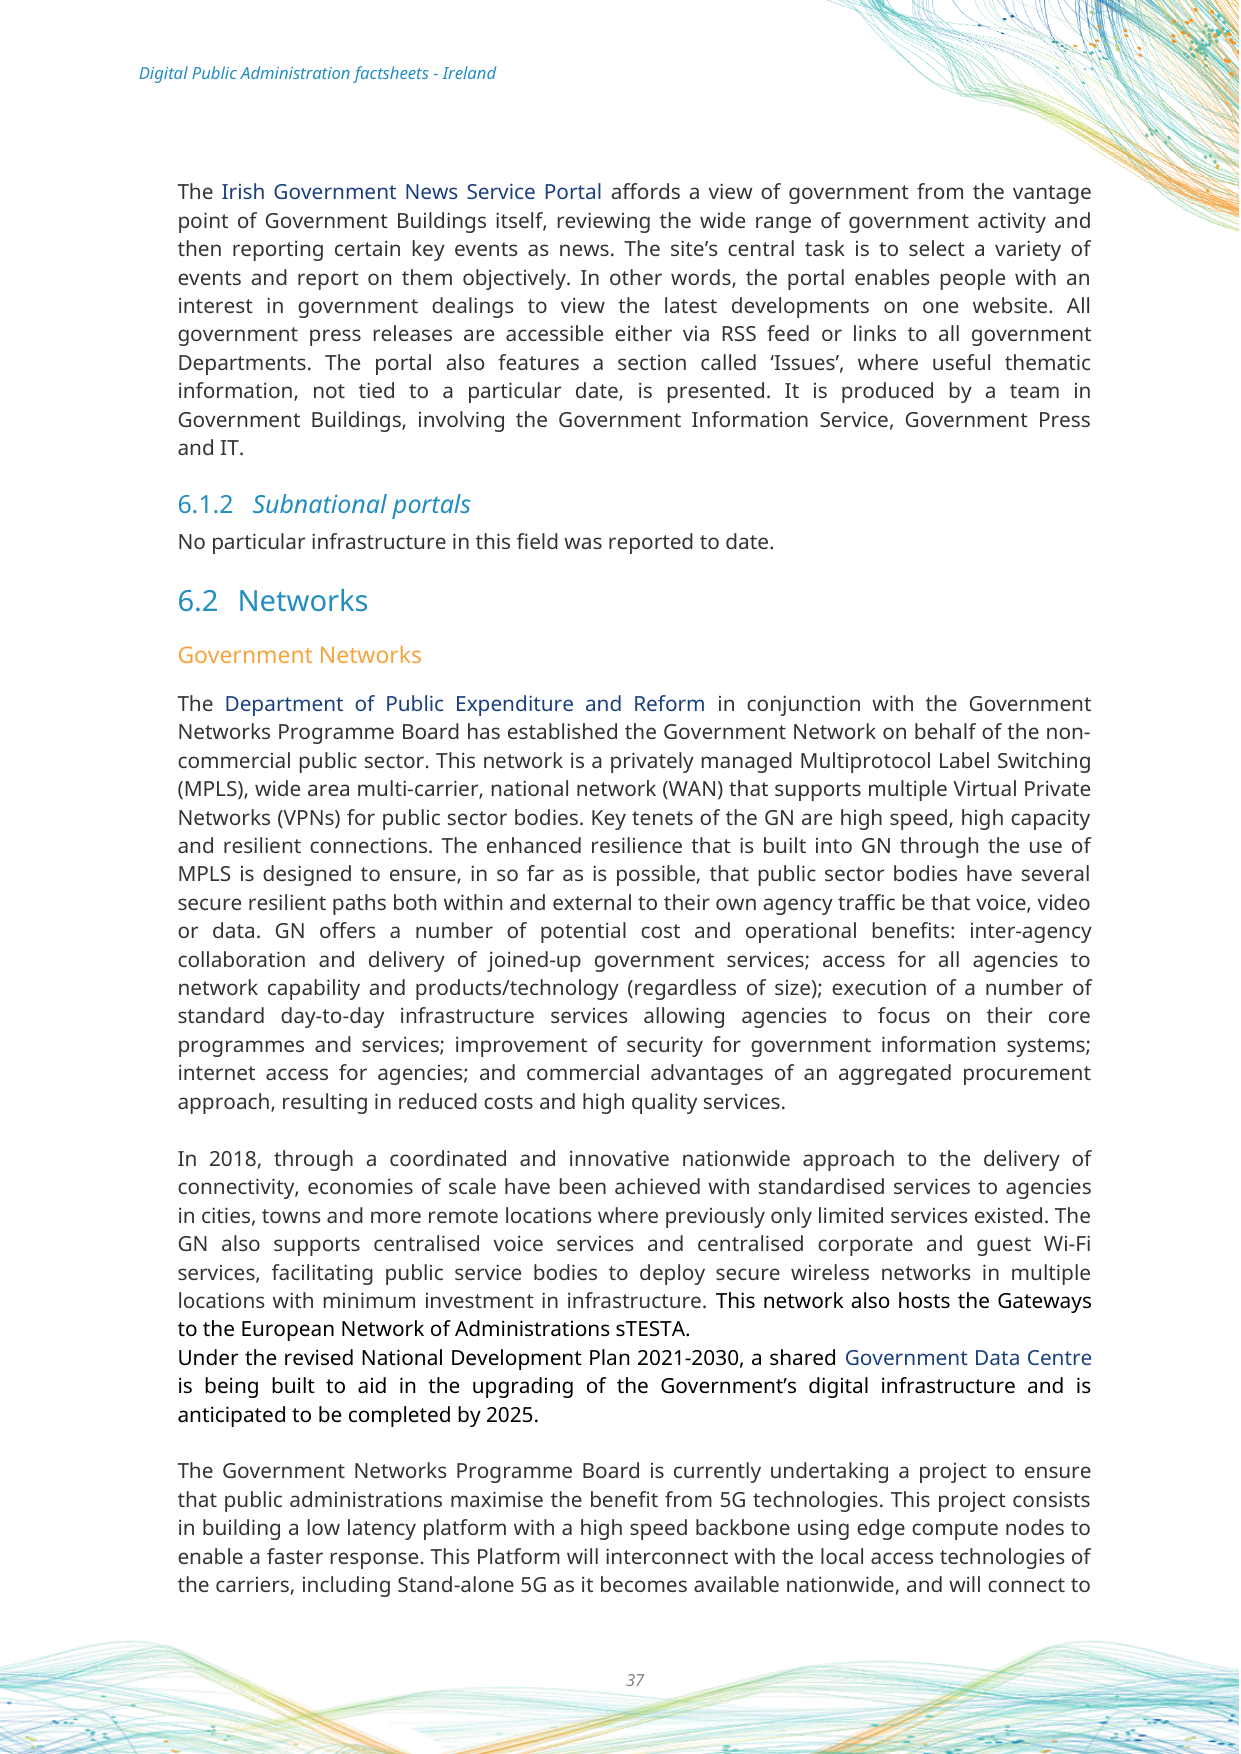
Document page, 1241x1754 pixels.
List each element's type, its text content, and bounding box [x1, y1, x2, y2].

subtitle Subnational portals [177, 487, 1092, 521]
picture [813, 0, 1240, 250]
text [177, 1457, 1092, 1599]
subtitle Networks [177, 580, 1092, 620]
text In 2018, through a coordinated and innovative nationwide approach to the delivery of connectivity, economies of scale have been achieved with standardised services to agencies in cities, towns and more remote locations where previously only limited services existed. The GN also supports centralised voice services and centralised corporate and guest Wi-Fi services, facilitating public service bodies to deploy secure wireless networks in multiple locations with minimum investment in infrastructure. This network also hosts the Gateways to the European Network of Administrations sTESTA. [177, 1144, 1092, 1343]
text The Department of Public Expenditure and Reform in conjunction with the Government Networks Programme Board has established the Government Network on behalf of the non-commercial public sector. This network is a privately managed Multiprotocol Label Switching (MPLS), wide area multi-carrier, national network (WAN) that supports multiple Virtual Private Networks (VPNs) for public sector bodies. Key tenets of the GN are high speed, high capacity and resilient connections. The enhanced resilience that is built into GN through the use of MPLS is designed to ensure, in so far as is possible, that public sector bodies have several secure resilient paths both within and external to their own agency traffic be that voice, video or data. GN offers a number of potential cost and operational benefits: inter-agency collaboration and delivery of joined-up government services; access for all agencies to network capability and products/technology (regardless of size); execution of a number of standard day-to-day infrastructure services allowing agencies to focus on their core programmes and services; improvement of security for government information systems; internet access for agencies; and commercial advantages of an aggregated procurement approach, resulting in reduced costs and high quality services. [177, 689, 1092, 1115]
text No particular infrastructure in this field was reported to date. [177, 527, 1092, 555]
picture [0, 1617, 1239, 1754]
text Under the revised National Development Plan 2021-2030, a shared Government Data Centre is being built to aid in the upgrading of the Government’s digital infrastructure and is anticipated to be completed by 2025. [177, 1343, 1092, 1428]
subtitle Government Networks [177, 639, 1092, 670]
text The Irish Government News Service Portal affords a view of government from the vantage point of Government Buildings itself, reviewing the wide range of government activity and then reporting certain key events as news. The site’s central task is to select a variety of events and report on them objectively. In other words, the portal enables people with an interest in government dealings to view the latest developments on one website. All government press releases are accessible either via RSS feed or links to all government Departments. The portal also features a section called ‘Issues’, where useful thematic information, not tied to a particular date, is presented. It is produced by a team in Government Buildings, involving the Government Information Service, Government Press and IT. [177, 177, 1092, 462]
